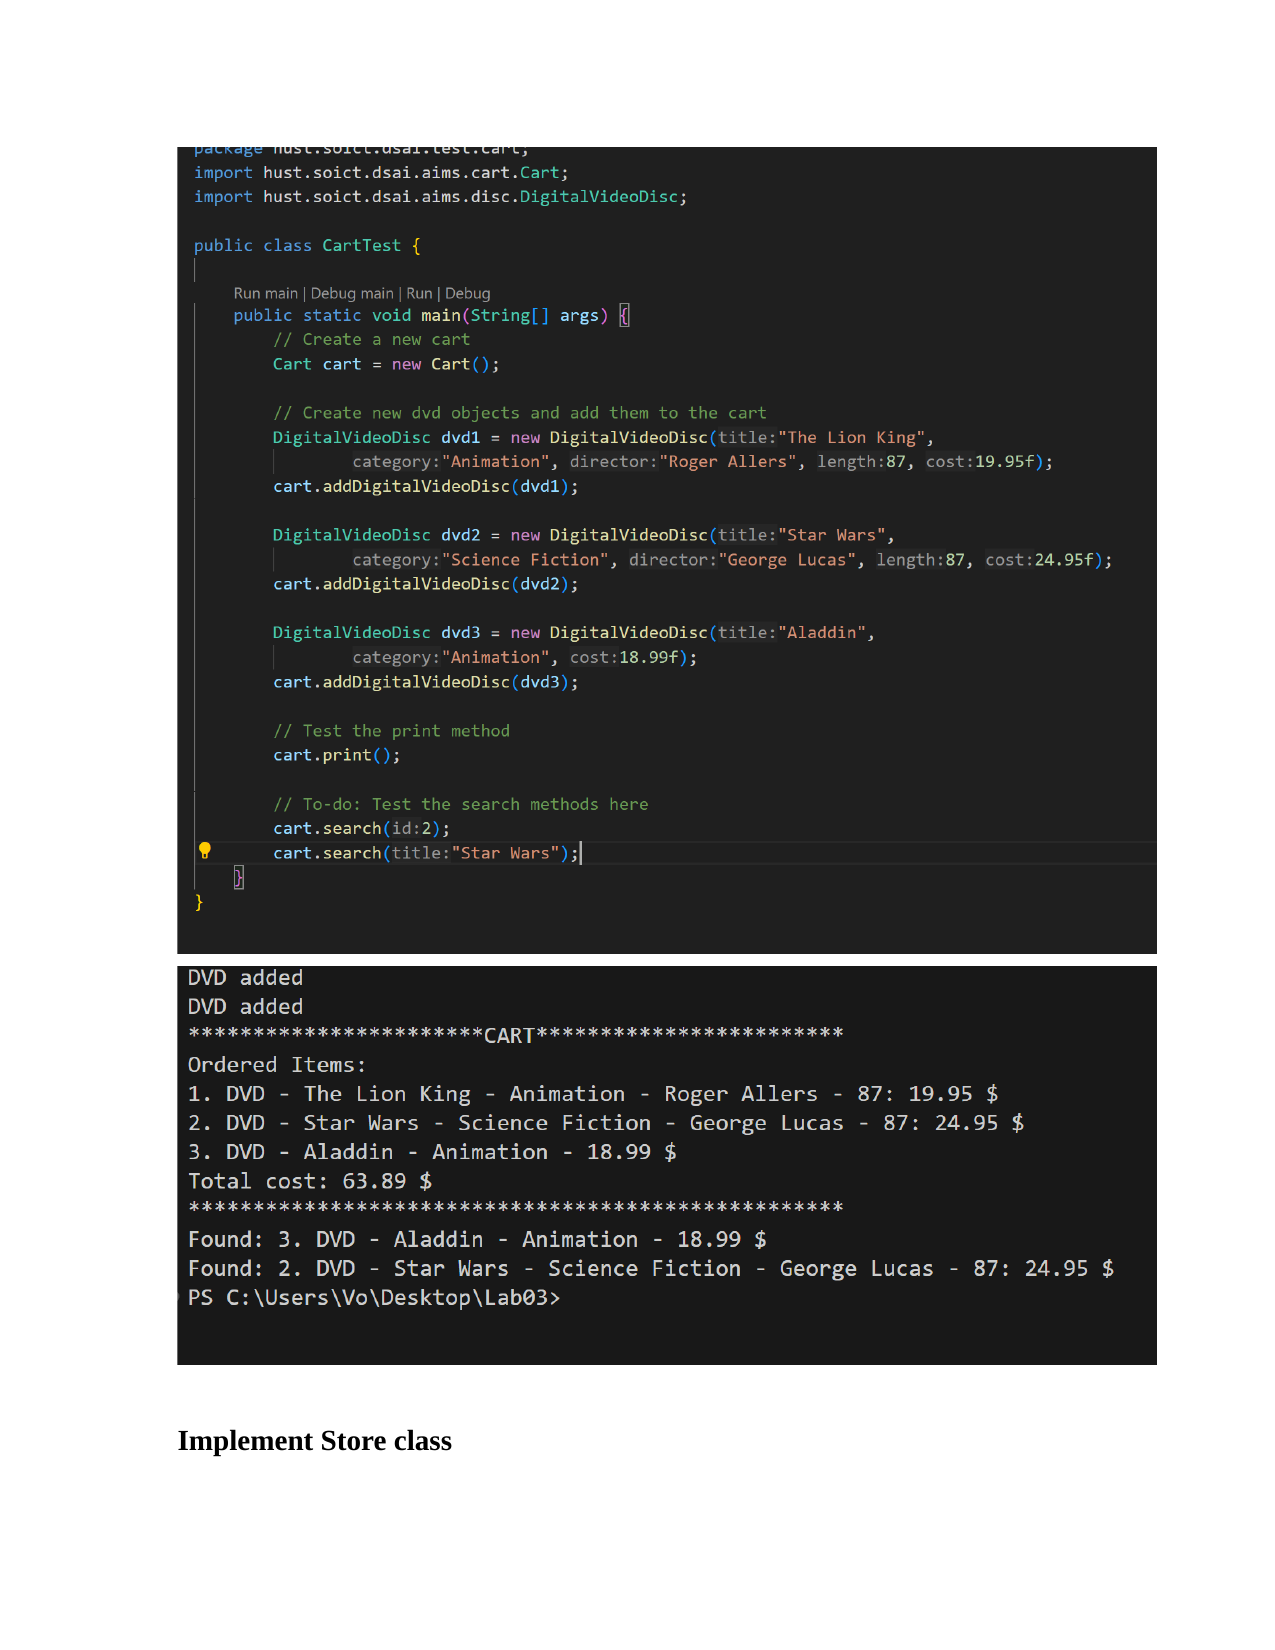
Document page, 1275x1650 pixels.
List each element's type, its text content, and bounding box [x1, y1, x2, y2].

text Implement Store class [177, 1423, 1157, 1456]
picture [177, 147, 1157, 954]
picture [177, 966, 1157, 1365]
